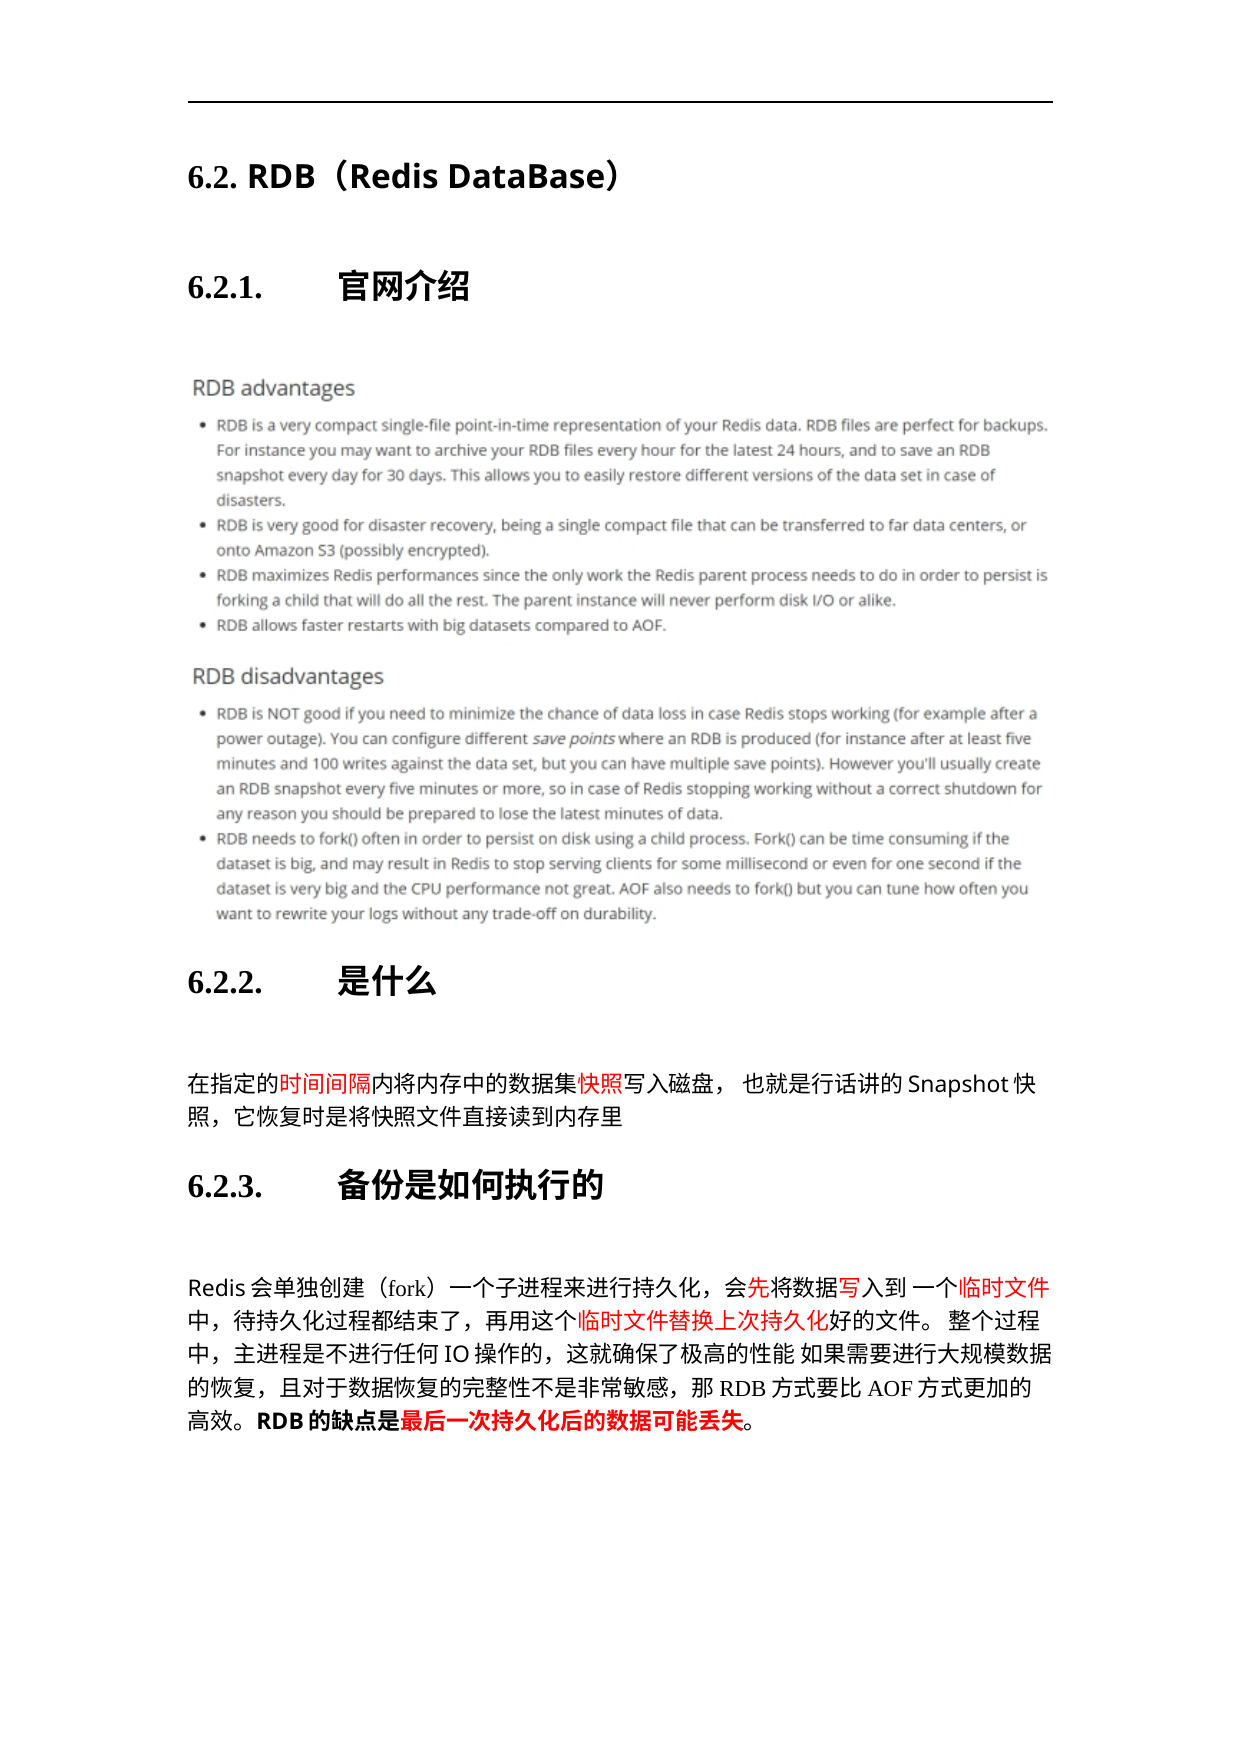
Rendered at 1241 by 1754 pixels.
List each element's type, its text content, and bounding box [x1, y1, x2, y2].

text 在指定的时间间隔内将内存中的数据集快照写入磁盘， 也就是行话讲的Snapshot快照，它恢复时是将快照文件直接读到内存里 [187, 1066, 1053, 1132]
subtitle 是什么 [187, 955, 1053, 1003]
subtitle 官网介绍 [187, 260, 1053, 308]
text Redis会单独创建（fork）一个子进程来进行持久化，会先将数据写入到 一个临时文件中，待持久化过程都结束了，再用这个临时文件替换上次持久化好的文件。 整个过程中，主进程是不进行任何IO操作的，这就确保了极高的性能 如果需要进行大规模数据的恢复，且对于数据恢复的完整性不是非常敏感，那RDB方式要比AOF方式更加的高效。RDB的缺点是最后一次持久化后的数据可能丢失。 [187, 1269, 1053, 1436]
subtitle 备份是如何执行的 [187, 1159, 1053, 1207]
subtitle RDB（Redis DataBase） [187, 150, 1053, 198]
picture [187, 370, 1056, 928]
